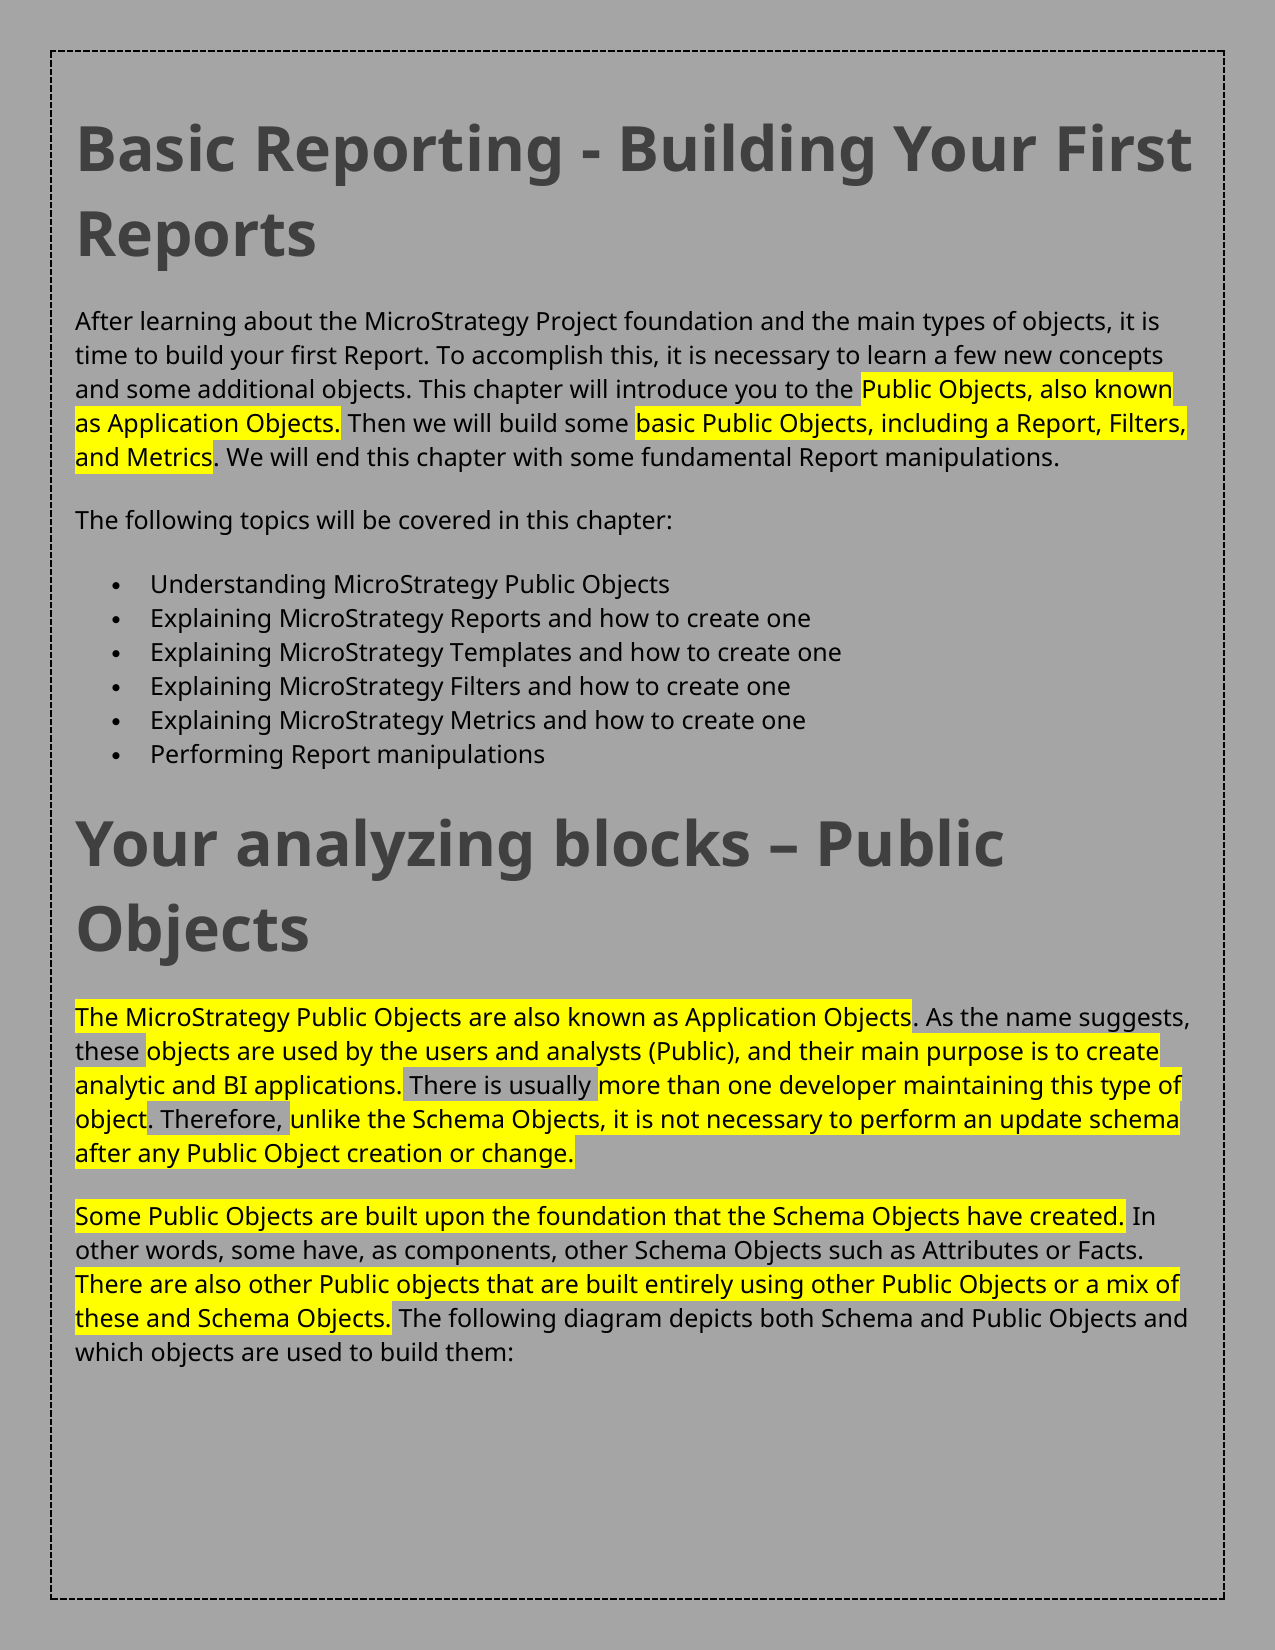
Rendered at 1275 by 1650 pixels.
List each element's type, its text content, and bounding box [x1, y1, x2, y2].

list Explaining MicroStrategy Reports and how to create one [112, 600, 1200, 634]
text The following topics will be covered in this chapter: [75, 503, 1200, 537]
list Understanding MicroStrategy Public Objects [112, 566, 1200, 600]
list Performing Report manipulations [112, 737, 1200, 771]
text Basic Reporting - Building Your First Reports [75, 104, 1200, 274]
list Explaining MicroStrategy Metrics and how to create one [112, 702, 1200, 737]
text The MicroStrategy Public Objects are also known as Application Objects. As the name suggests, these objects are used by the users and analysts (Public), and their main purpose is to create analytic and BI applications. There is usually more than one developer maintaining this type of object. Therefore, unlike the Schema Objects, it is not necessary to perform an update schema after any Public Object creation or change. [575, 999, 1200, 1169]
subtitle Your analyzing blocks – Public Objects [75, 800, 1200, 970]
text Some Public Objects are built upon the foundation that the Schema Objects have created. In other words, some have, as components, other Schema Objects such as Attributes or Facts. There are also other Public objects that are built entirely using other Public Objects or a mix of these and Schema Objects. The following diagram depicts both Schema and Public Objects and which objects are used to build them: [75, 1199, 1200, 1369]
list Explaining MicroStrategy Filters and how to create one [112, 668, 1200, 702]
list Explaining MicroStrategy Templates and how to create one [112, 634, 1200, 668]
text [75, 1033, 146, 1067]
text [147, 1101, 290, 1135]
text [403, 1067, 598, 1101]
text After learning about the MicroStrategy Project foundation and the main types of objects, it is time to build your first Report. To accomplish this, it is necessary to learn a few new concepts and some additional objects. This chapter will introduce you to the Public Objects, also known as Application Objects. Then we will build some basic Public Objects, including a Report, Filters, and Metrics. We will end this chapter with some fundamental Report manipulations. [75, 303, 1200, 474]
